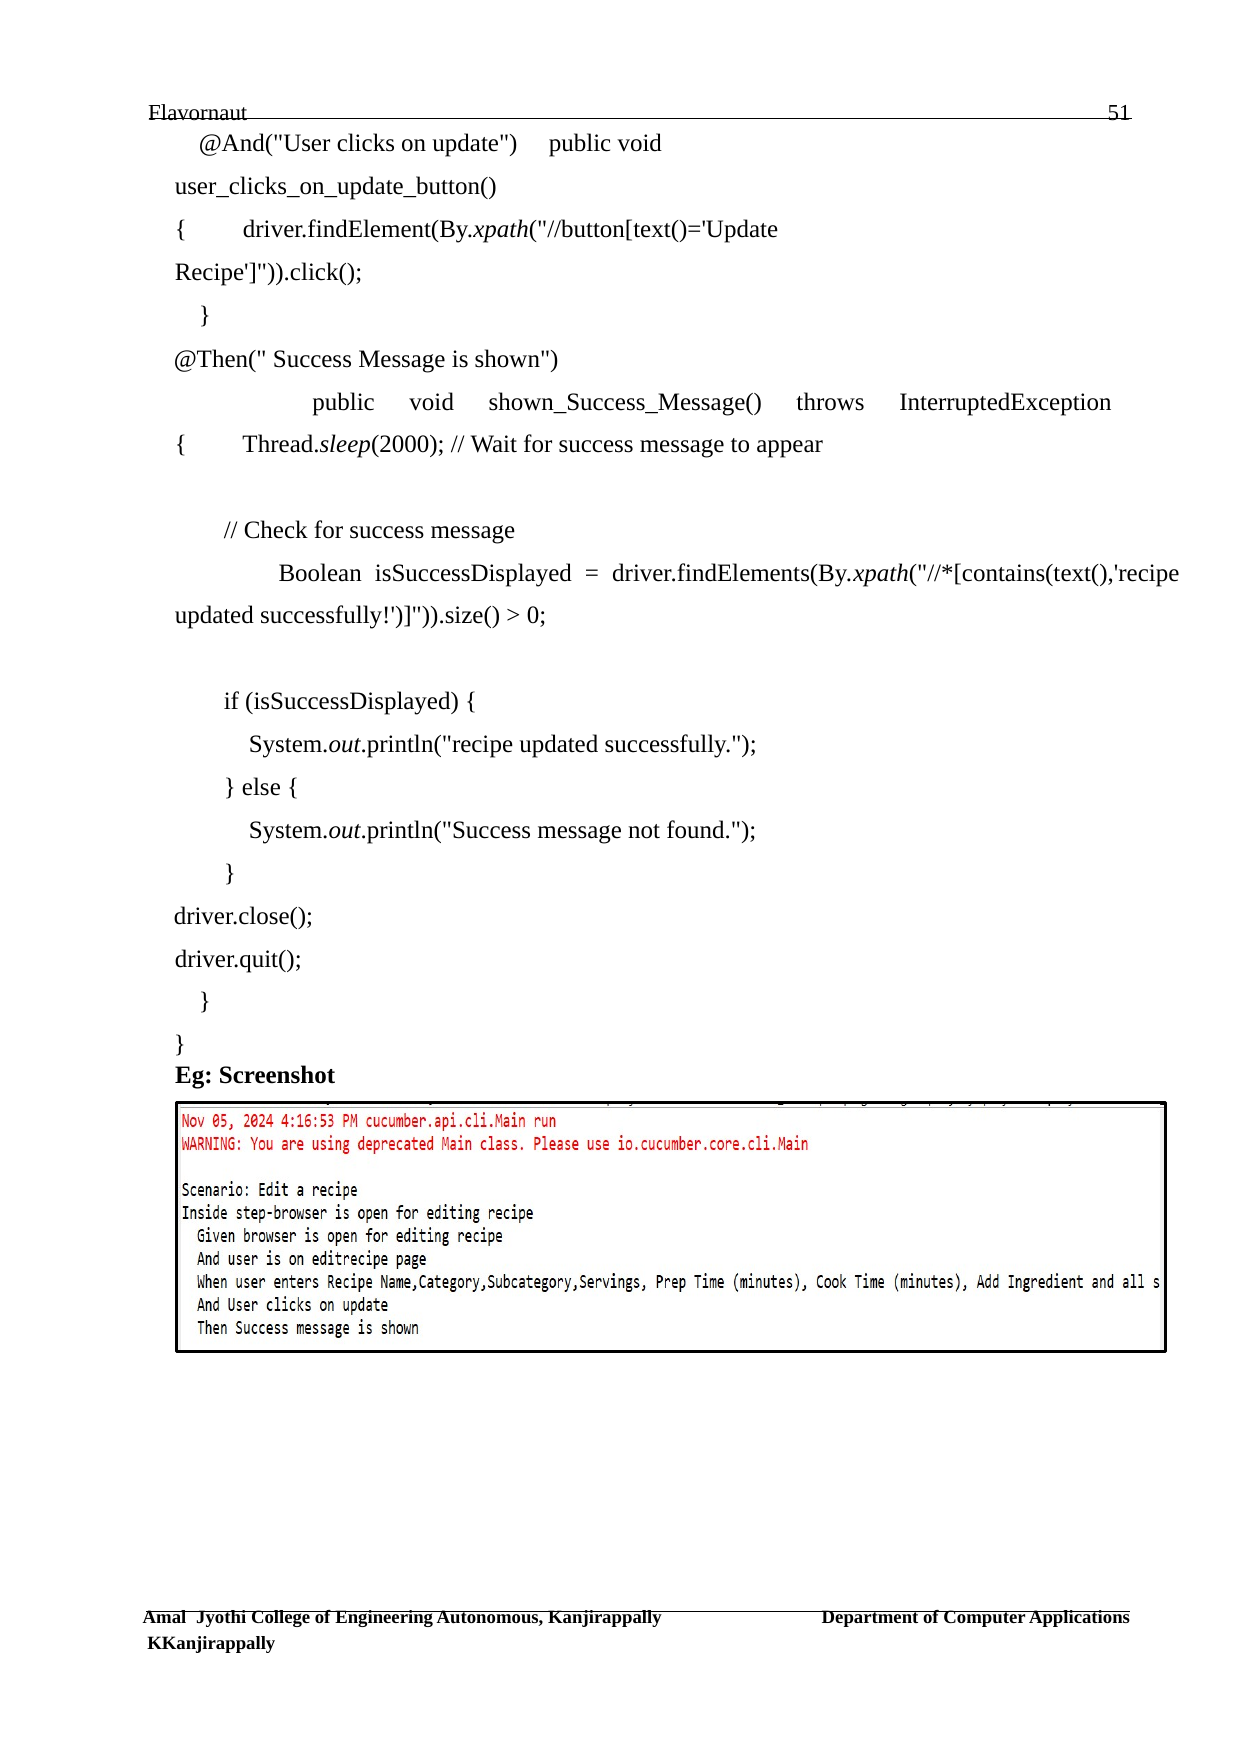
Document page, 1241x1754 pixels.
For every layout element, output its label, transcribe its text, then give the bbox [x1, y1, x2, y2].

text } [173, 858, 1179, 887]
text Boolean isSuccessDisplayed = driver.findElements(By.xpath("//*[contains(text(),'recipe updated successfully!')]")).size() > 0; [173, 558, 1179, 629]
picture [178, 1104, 1164, 1350]
text if (isSuccessDisplayed) { [173, 686, 1179, 714]
text // Check for success message [173, 515, 1179, 543]
text System.out.println("Success message not found."); [173, 815, 1179, 843]
text driver.close(); driver.quit(); [173, 901, 450, 972]
text } else { [173, 772, 1179, 801]
text } [173, 986, 1179, 1015]
text @Then(" Success Message is shown") [173, 344, 1179, 372]
text public void shown_Success_Message() throws InterruptedException { Thread.sleep(2000); // Wait for success message to appear [173, 387, 1112, 458]
text System.out.println("recipe updated successfully."); [173, 729, 1179, 757]
text @And("User clicks on update") public void user_clicks_on_update_button() { driver.findElement(By.xpath("//button[text()='Update Recipe']")).click(); [173, 128, 956, 286]
text } [173, 301, 1179, 329]
text } [173, 1029, 1179, 1058]
